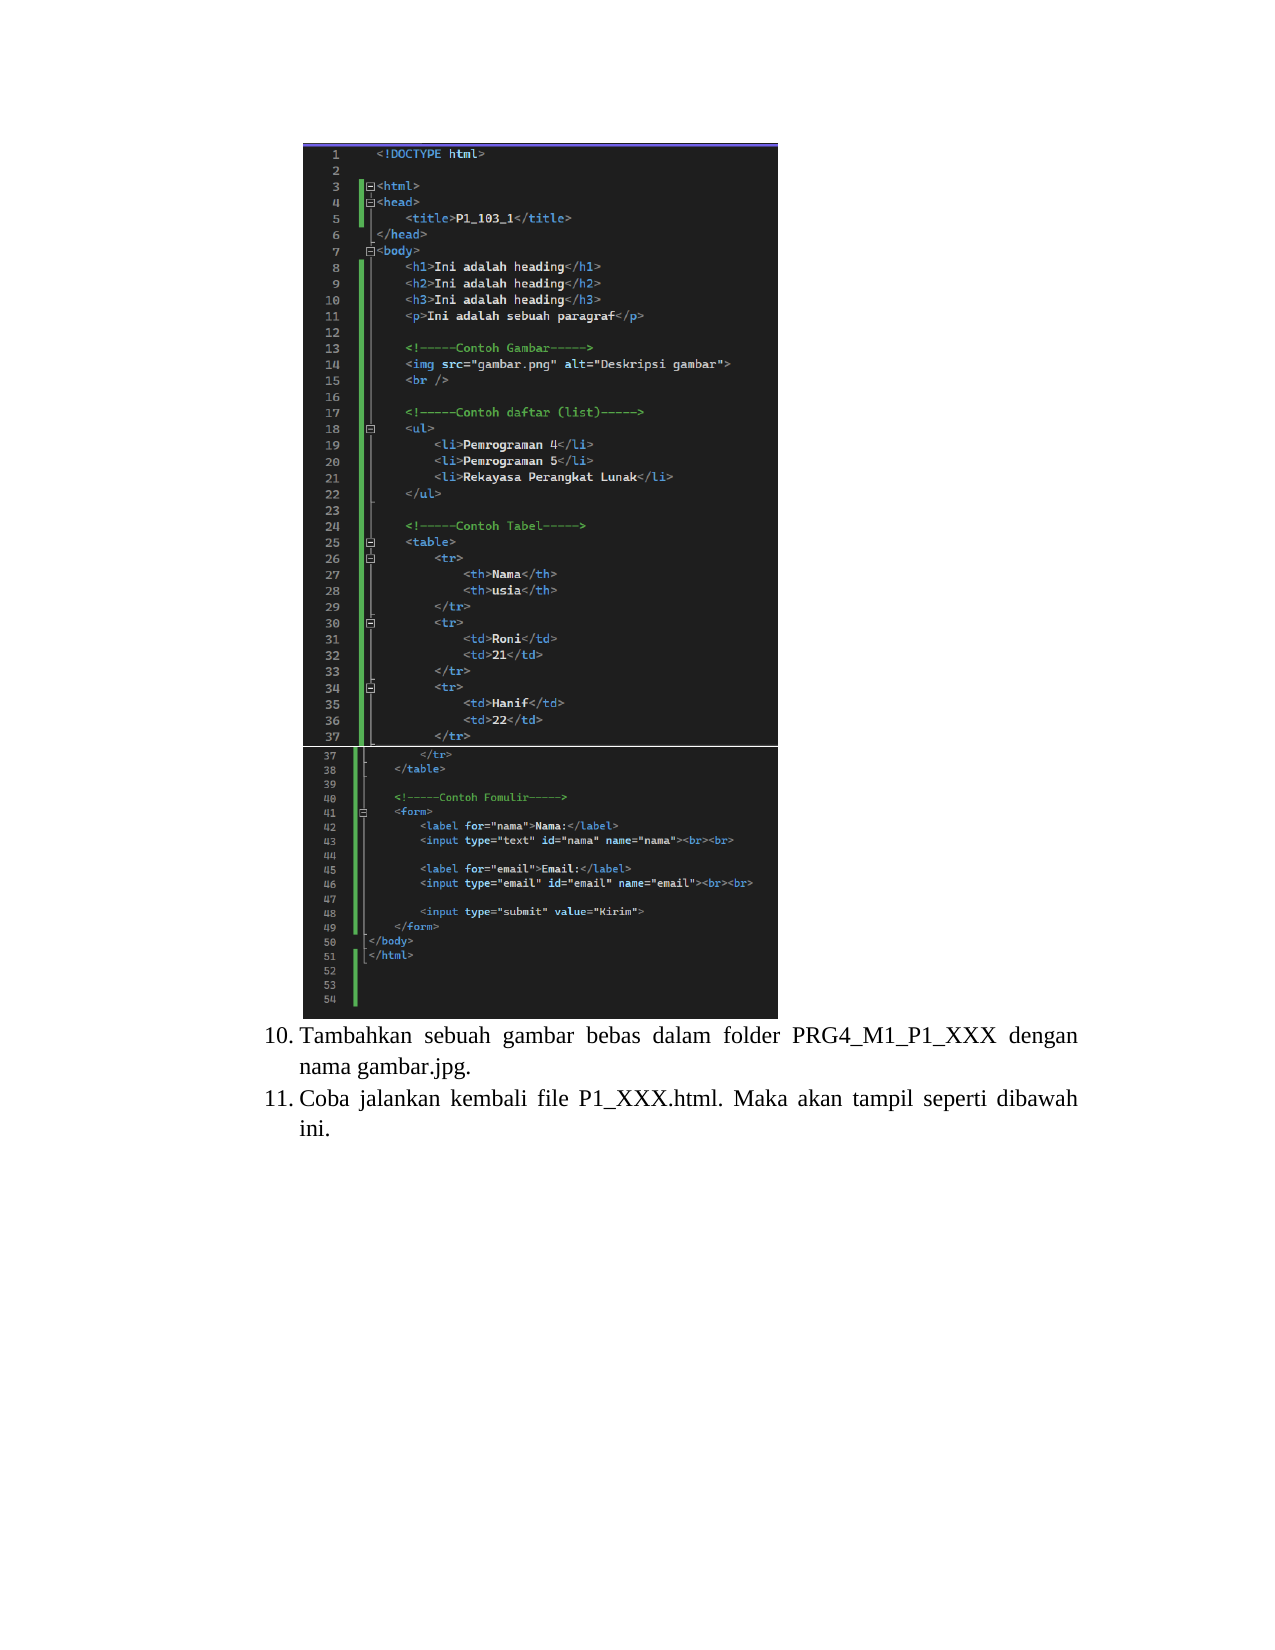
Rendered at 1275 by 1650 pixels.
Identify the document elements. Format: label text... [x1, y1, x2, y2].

list Tambahkan sebuah gambar bebas dalam folder PRG4_M1_P1_XXX dengan nama gambar.jpg. [264, 1021, 1079, 1079]
picture [303, 143, 778, 746]
picture [303, 747, 778, 1019]
list Coba jalankan kembali file P1_XXX.html. Maka akan tampil seperti dibawah ini. [264, 1084, 1079, 1142]
